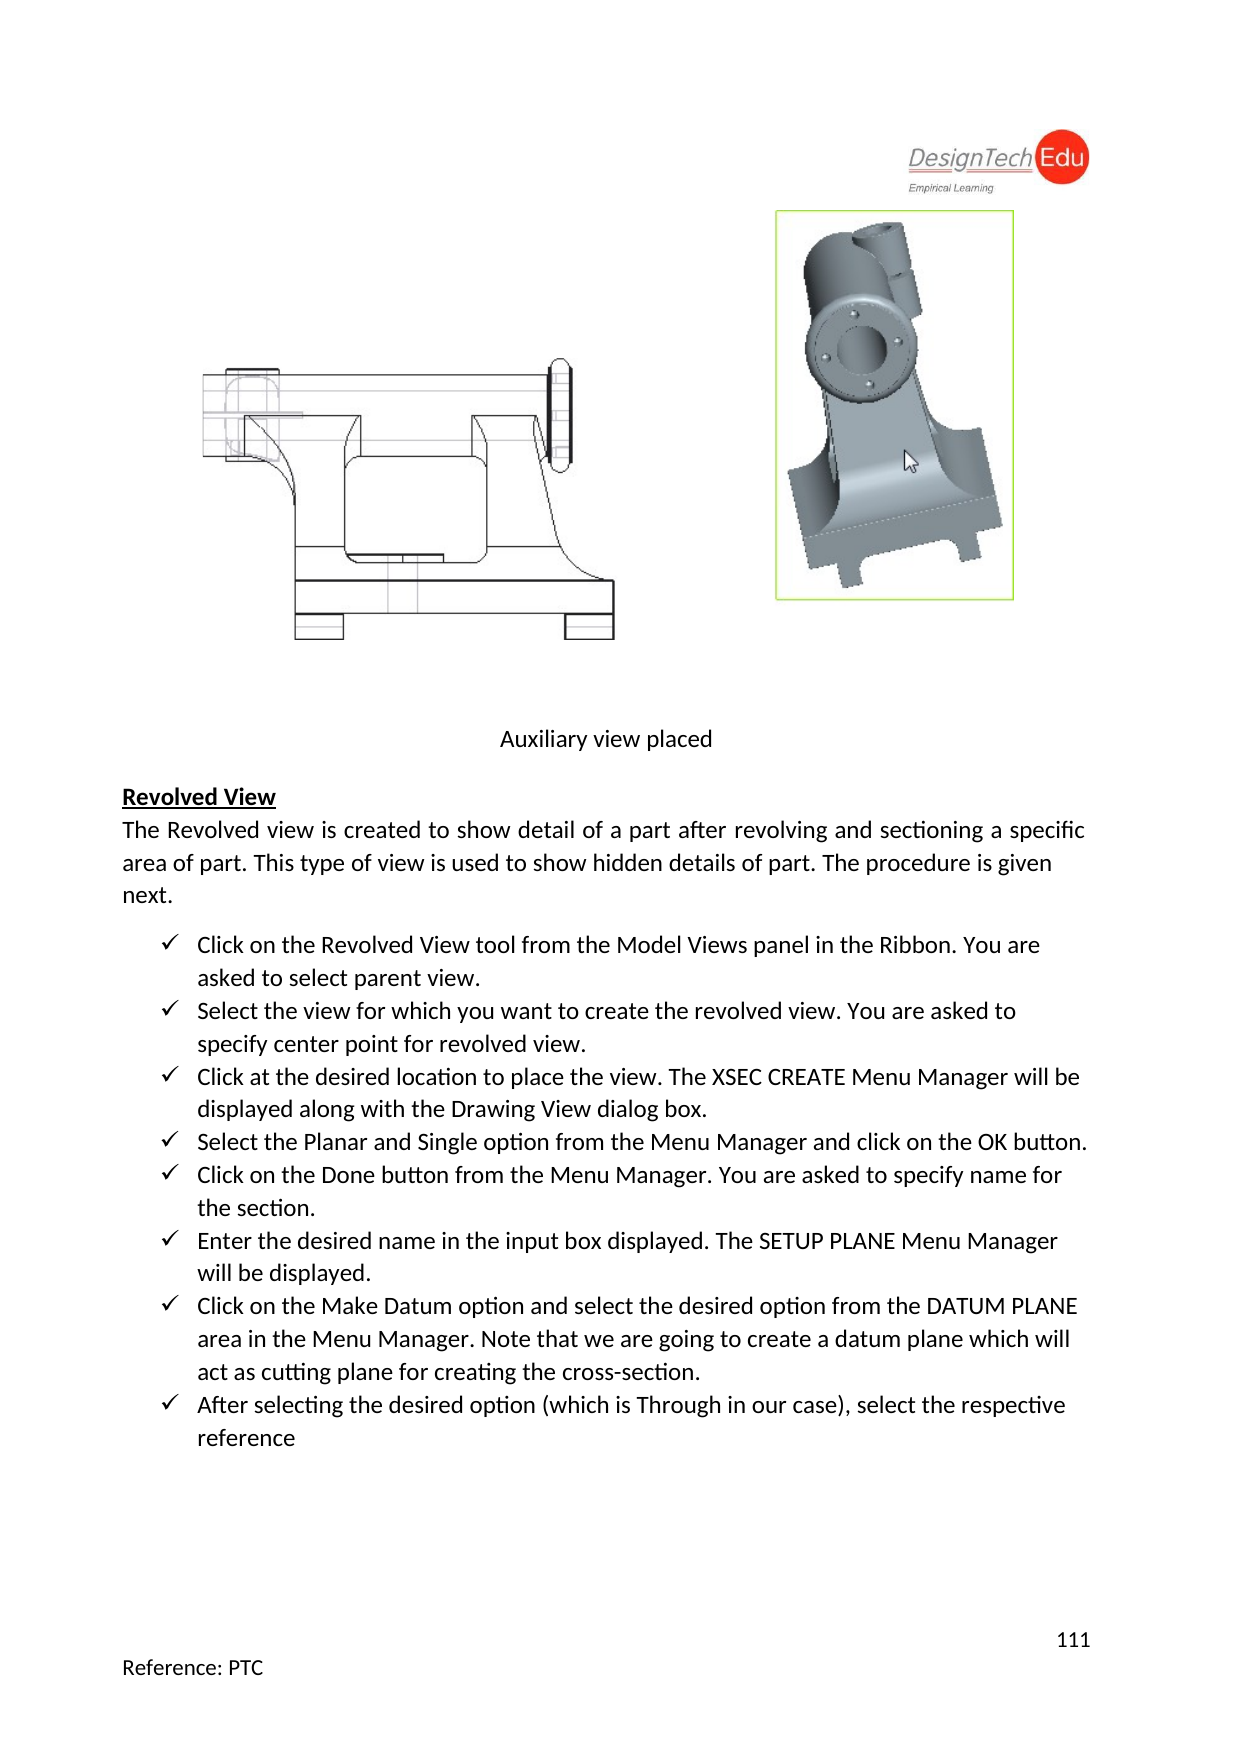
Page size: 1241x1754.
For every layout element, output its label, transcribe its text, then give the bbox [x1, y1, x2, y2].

subtitle Revolved View [122, 781, 1167, 811]
list Select the view for which you want to create the revolved view. You are asked to specify center point for revolved view. [159, 995, 1018, 1058]
text The Revolved view is created to show detail of a part after revolving and sectioning a specific area of part. This type of view is used to show hidden details of part. The procedure is given next. [122, 814, 1105, 910]
text Auxiliary view placed [197, 723, 1016, 753]
picture [902, 129, 1090, 195]
list After selecting the desired option (which is Through in our case), select the respective reference [159, 1389, 1068, 1452]
list Click on the Make Datum option and select the desired option from the DATUM PLANE area in the Menu Manager. Note that we are going to create a datum plane which will act as cutting plane for creating the cross-section. [159, 1290, 1078, 1387]
list Click at the desired location to place the view. The XSEC CREATE Menu Manager will be displayed along with the Drawing View dialog box. [159, 1061, 1081, 1124]
list Click on the Revolved View tool from the Model Views panel in the Ribbon. You are asked to select parent view. [159, 929, 1041, 992]
list Select the Planar and Single option from the Menu Manager and click on the OK button. [159, 1127, 1167, 1157]
picture [202, 210, 1014, 640]
list Click on the Done button from the Menu Manager. You are asked to specify name for the section. [159, 1159, 1063, 1223]
list Enter the desired name in the input box displayed. The SETUP PLANE Menu Manager will be displayed. [159, 1225, 1059, 1288]
